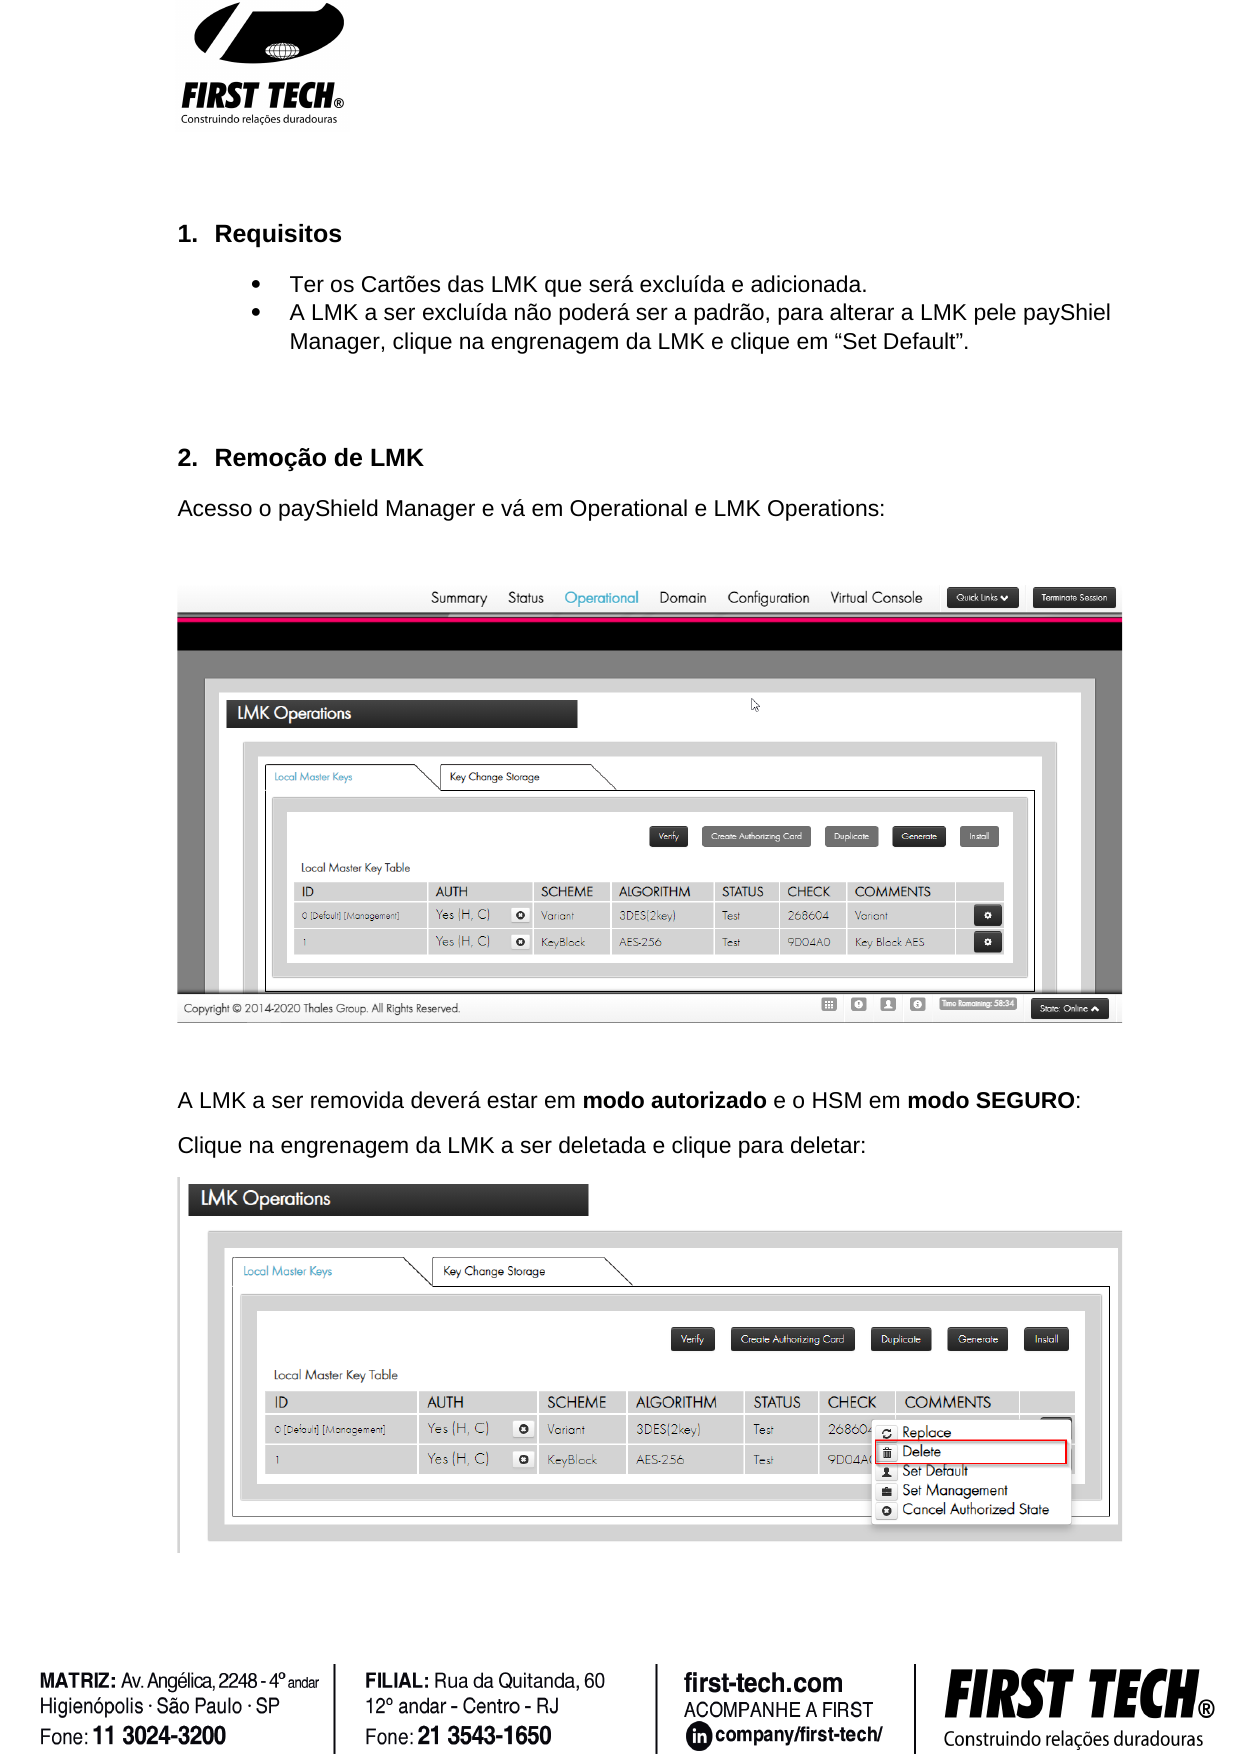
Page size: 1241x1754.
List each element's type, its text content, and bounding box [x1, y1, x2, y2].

text Acesso o payShield Manager e vá em Operational e LMK Operations: [177, 495, 1122, 521]
subtitle Requisitos [177, 219, 1122, 248]
picture [177, 1177, 1123, 1553]
picture [0, 1603, 1241, 1754]
list A LMK a ser excluída não poderá ser a padrão, para alterar a LMK pele payShiel Manager, clique na engrenagem da LMK e clique em “Set Default”. [252, 299, 1122, 354]
text Clique na engrenagem da LMK a ser deletada e clique para deletar: [177, 1132, 1122, 1158]
subtitle Remoção de LMK [177, 443, 1122, 472]
picture [175, 0, 351, 132]
list Ter os Cartões das LMK que será excluída e adicionada. [252, 271, 1122, 297]
text A LMK a ser removida deverá estar em modo autorizado e o HSM em modo SEGURO: [177, 1087, 1122, 1113]
picture [177, 585, 1123, 1023]
